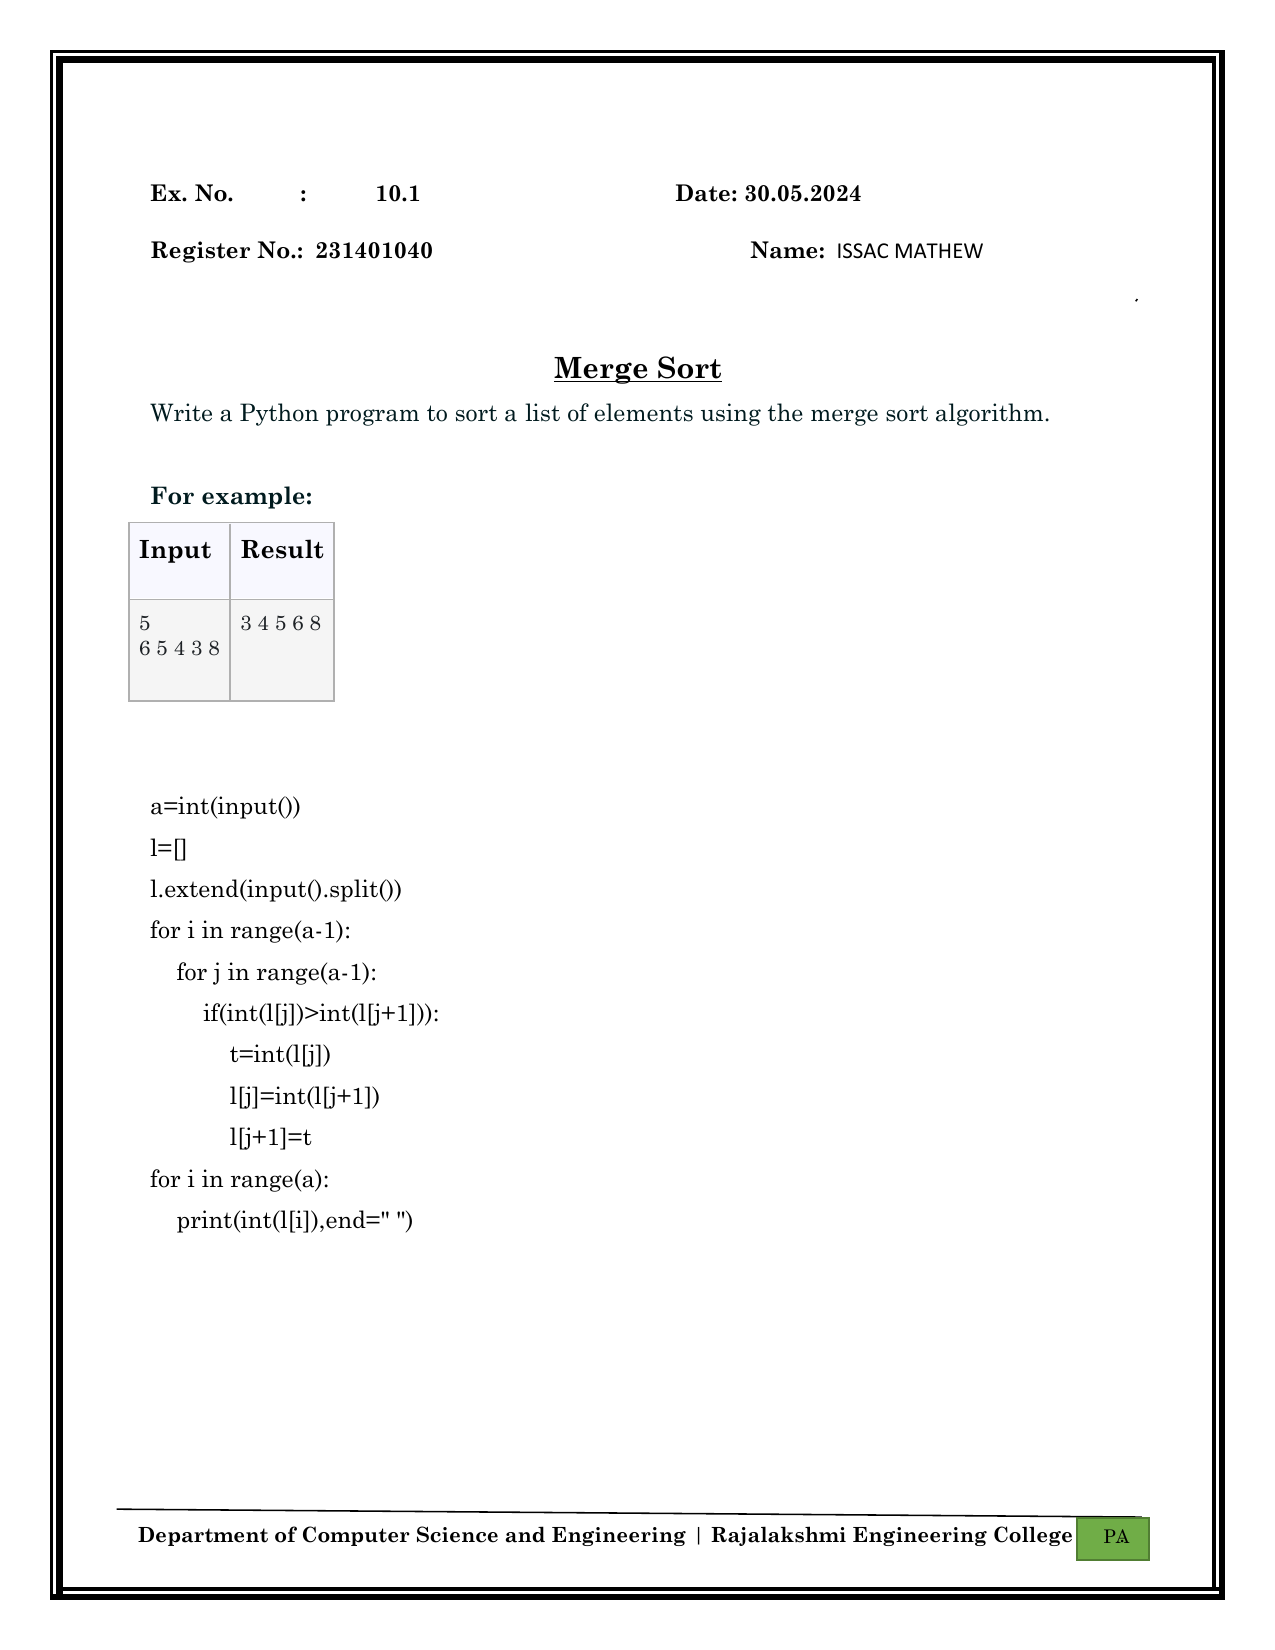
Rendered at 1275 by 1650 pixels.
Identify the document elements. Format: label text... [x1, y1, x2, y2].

text l[j]=int(l[j+1]) [150, 1081, 1125, 1109]
text t=int(l[j]) [150, 1039, 1125, 1068]
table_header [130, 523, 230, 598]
text print(int(l[i]),end=" ") [150, 1205, 1125, 1233]
text for i in range(a): [150, 1163, 1125, 1192]
text l[j+1]=t [150, 1122, 1125, 1151]
text l.extend(input().split()) [150, 874, 1125, 903]
text Ex. No. : 10.1 Date: 30.05.2024 [150, 179, 1125, 207]
text if(int(l[j])>int(l[j+1])): [150, 998, 1125, 1027]
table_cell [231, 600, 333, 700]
text for j in range(a-1): [150, 957, 1125, 985]
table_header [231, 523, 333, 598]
text for i in range(a-1): [150, 915, 1125, 944]
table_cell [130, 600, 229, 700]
text l=[] [150, 832, 1125, 861]
text Merge Sort [150, 350, 1125, 385]
text Write a Python program to sort a list of elements using the merge sort algorithm. [150, 398, 1125, 427]
text For example: [150, 481, 1125, 509]
text a=int(input()) [150, 791, 1125, 820]
text Register No.: 231401040 Name: ISSAC MATHEW [150, 236, 1125, 264]
